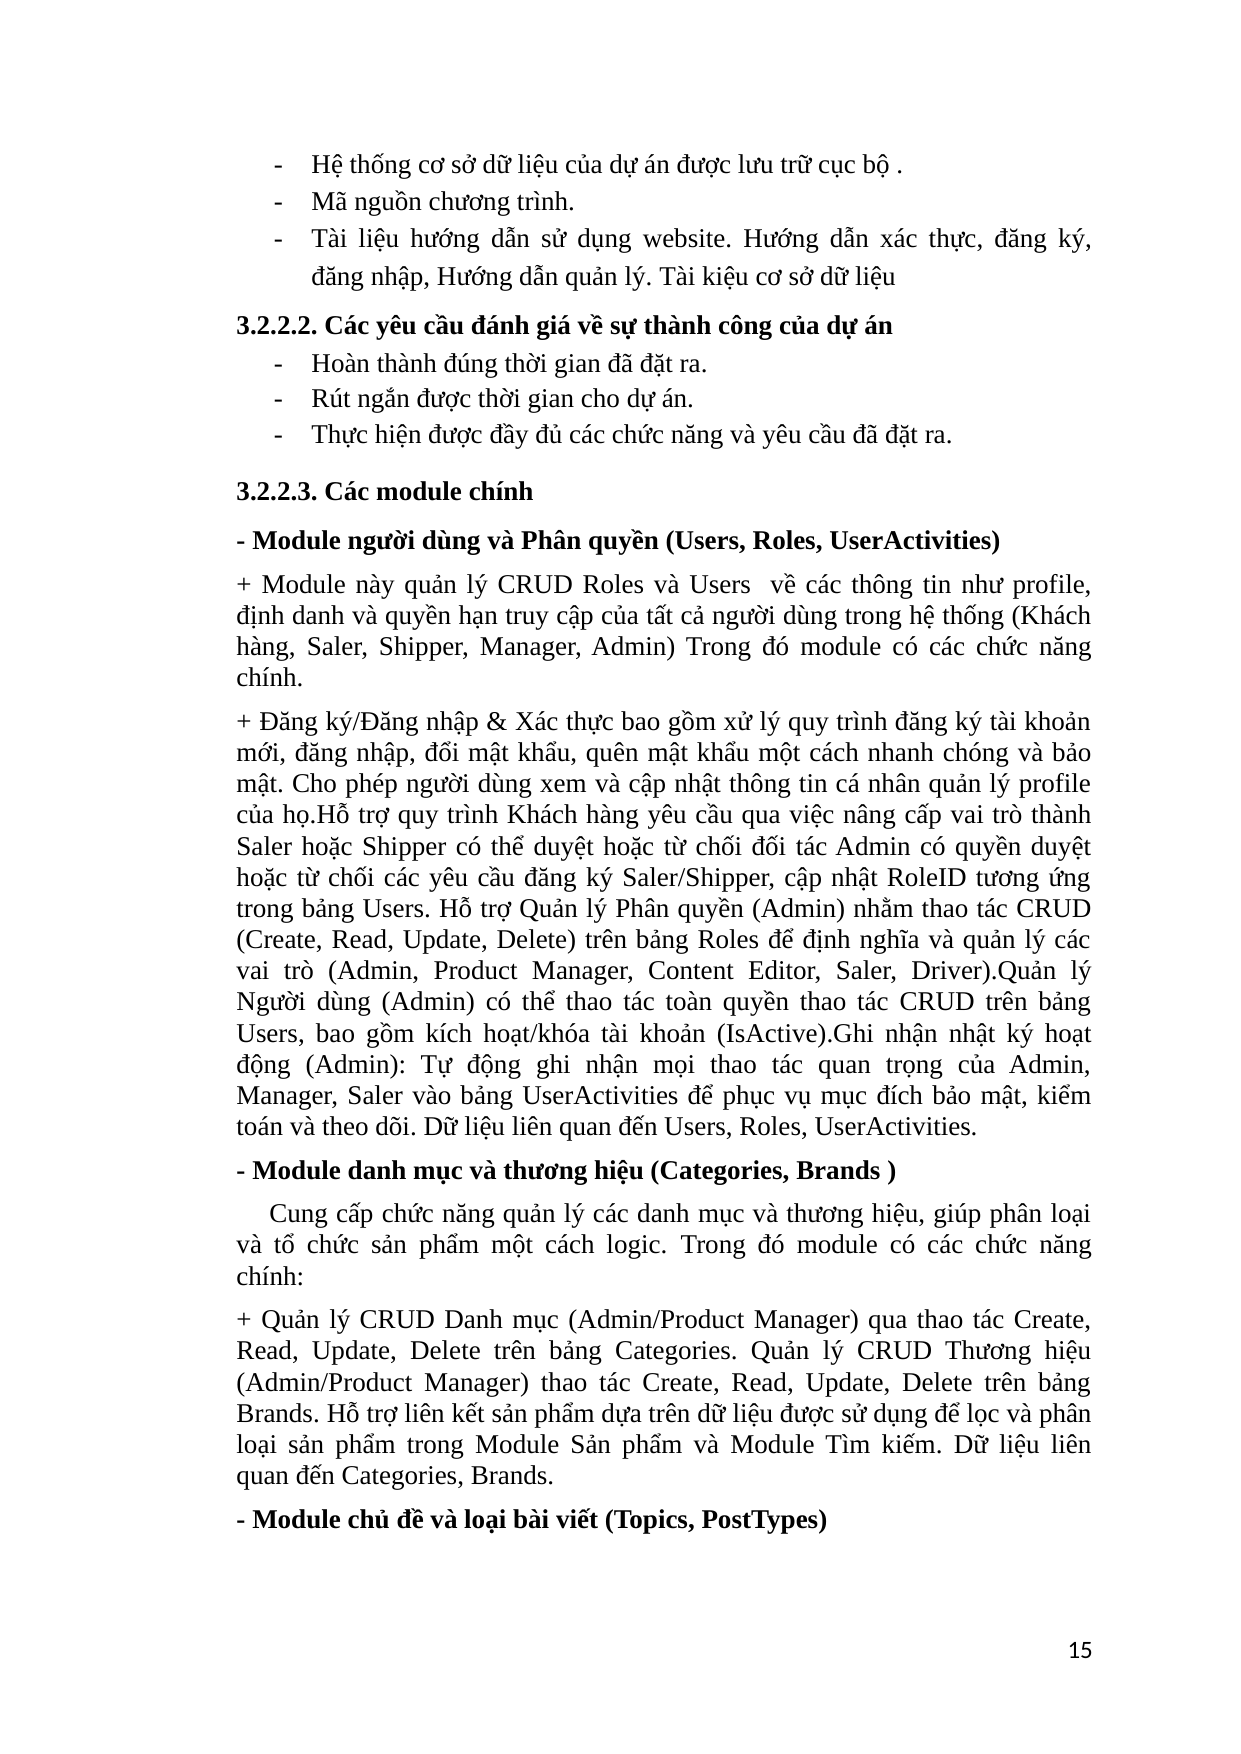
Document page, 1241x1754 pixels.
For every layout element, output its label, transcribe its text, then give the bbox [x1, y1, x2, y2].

subtitle 3.2.2.2. Các yêu cầu đánh giá về sự thành công của dự án [236, 309, 1092, 341]
list Rút ngắn được thời gian cho dự án. [274, 382, 1092, 413]
text Cung cấp chức năng quản lý các danh mục và thương hiệu, giúp phân loại và tổ chức sản phẩm một cách logic. Trong đó module có các chức năng chính: [236, 1197, 1092, 1291]
list Hoàn thành đúng thời gian đã đặt ra. [274, 347, 1092, 378]
list Tài liệu hướng dẫn sử dụng website. Hướng dẫn xác thực, đăng ký, đăng nhập, Hướng dẫn quản lý. Tài kiệu cơ sở dữ liệu [274, 222, 1092, 291]
text - Module danh mục và thương hiệu (Categories, Brands ) [236, 1154, 1092, 1185]
text + Quản lý CRUD Danh mục (Admin/Product Manager) qua thao tác Create, Read, Update, Delete trên bảng Categories. Quản lý CRUD Thương hiệu (Admin/Product Manager) thao tác Create, Read, Update, Delete trên bảng Brands. Hỗ trợ liên kết sản phẩm dựa trên dữ liệu được sử dụng để lọc và phân loại sản phẩm trong Module Sản phẩm và Module Tìm kiếm. Dữ liệu liên quan đến Categories, Brands. [236, 1303, 1092, 1490]
text - Module người dùng và Phân quyền (Users, Roles, UserActivities) [236, 524, 1092, 556]
list Mã nguồn chương trình. [274, 185, 1092, 216]
list Hệ thống cơ sở dữ liệu của dự án được lưu trữ cục bộ . [274, 148, 1092, 179]
subtitle 3.2.2.3. Các module chính [236, 475, 1092, 506]
text - Module chủ đề và loại bài viết (Topics, PostTypes) [236, 1503, 1092, 1534]
text + Module này quản lý CRUD Roles và Users về các thông tin như profile, định danh và quyền hạn truy cập của tất cả người dùng trong hệ thống (Khách hàng, Saler, Shipper, Manager, Admin) Trong đó module có các chức năng chính. [236, 568, 1092, 693]
text + Đăng ký/Đăng nhập & Xác thực bao gồm xử lý quy trình đăng ký tài khoản mới, đăng nhập, đổi mật khẩu, quên mật khẩu một cách nhanh chóng và bảo mật. Cho phép người dùng xem và cập nhật thông tin cá nhân quản lý profile của họ.Hỗ trợ quy trình Khách hàng yêu cầu qua việc nâng cấp vai trò thành Saler hoặc Shipper có thể duyệt hoặc từ chối đối tác Admin có quyền duyệt hoặc từ chối các yêu cầu đăng ký Saler/Shipper, cập nhật RoleID tương ứng trong bảng Users. Hỗ trợ Quản lý Phân quyền (Admin) nhằm thao tác CRUD (Create, Read, Update, Delete) trên bảng Roles để định nghĩa và quản lý các vai trò (Admin, Product Manager, Content Editor, Saler, Driver).Quản lý Người dùng (Admin) có thể thao tác toàn quyền thao tác CRUD trên bảng Users, bao gồm kích hoạt/khóa tài khoản (IsActive).Ghi nhận nhật ký hoạt động (Admin): Tự động ghi nhận mọi thao tác quan trọng của Admin, Manager, Saler vào bảng UserActivities để phục vụ mục đích bảo mật, kiểm toán và theo dõi. Dữ liệu liên quan đến Users, Roles, UserActivities. [236, 705, 1092, 1141]
list Thực hiện được đầy đủ các chức năng và yêu cầu đã đặt ra. [274, 418, 1092, 449]
